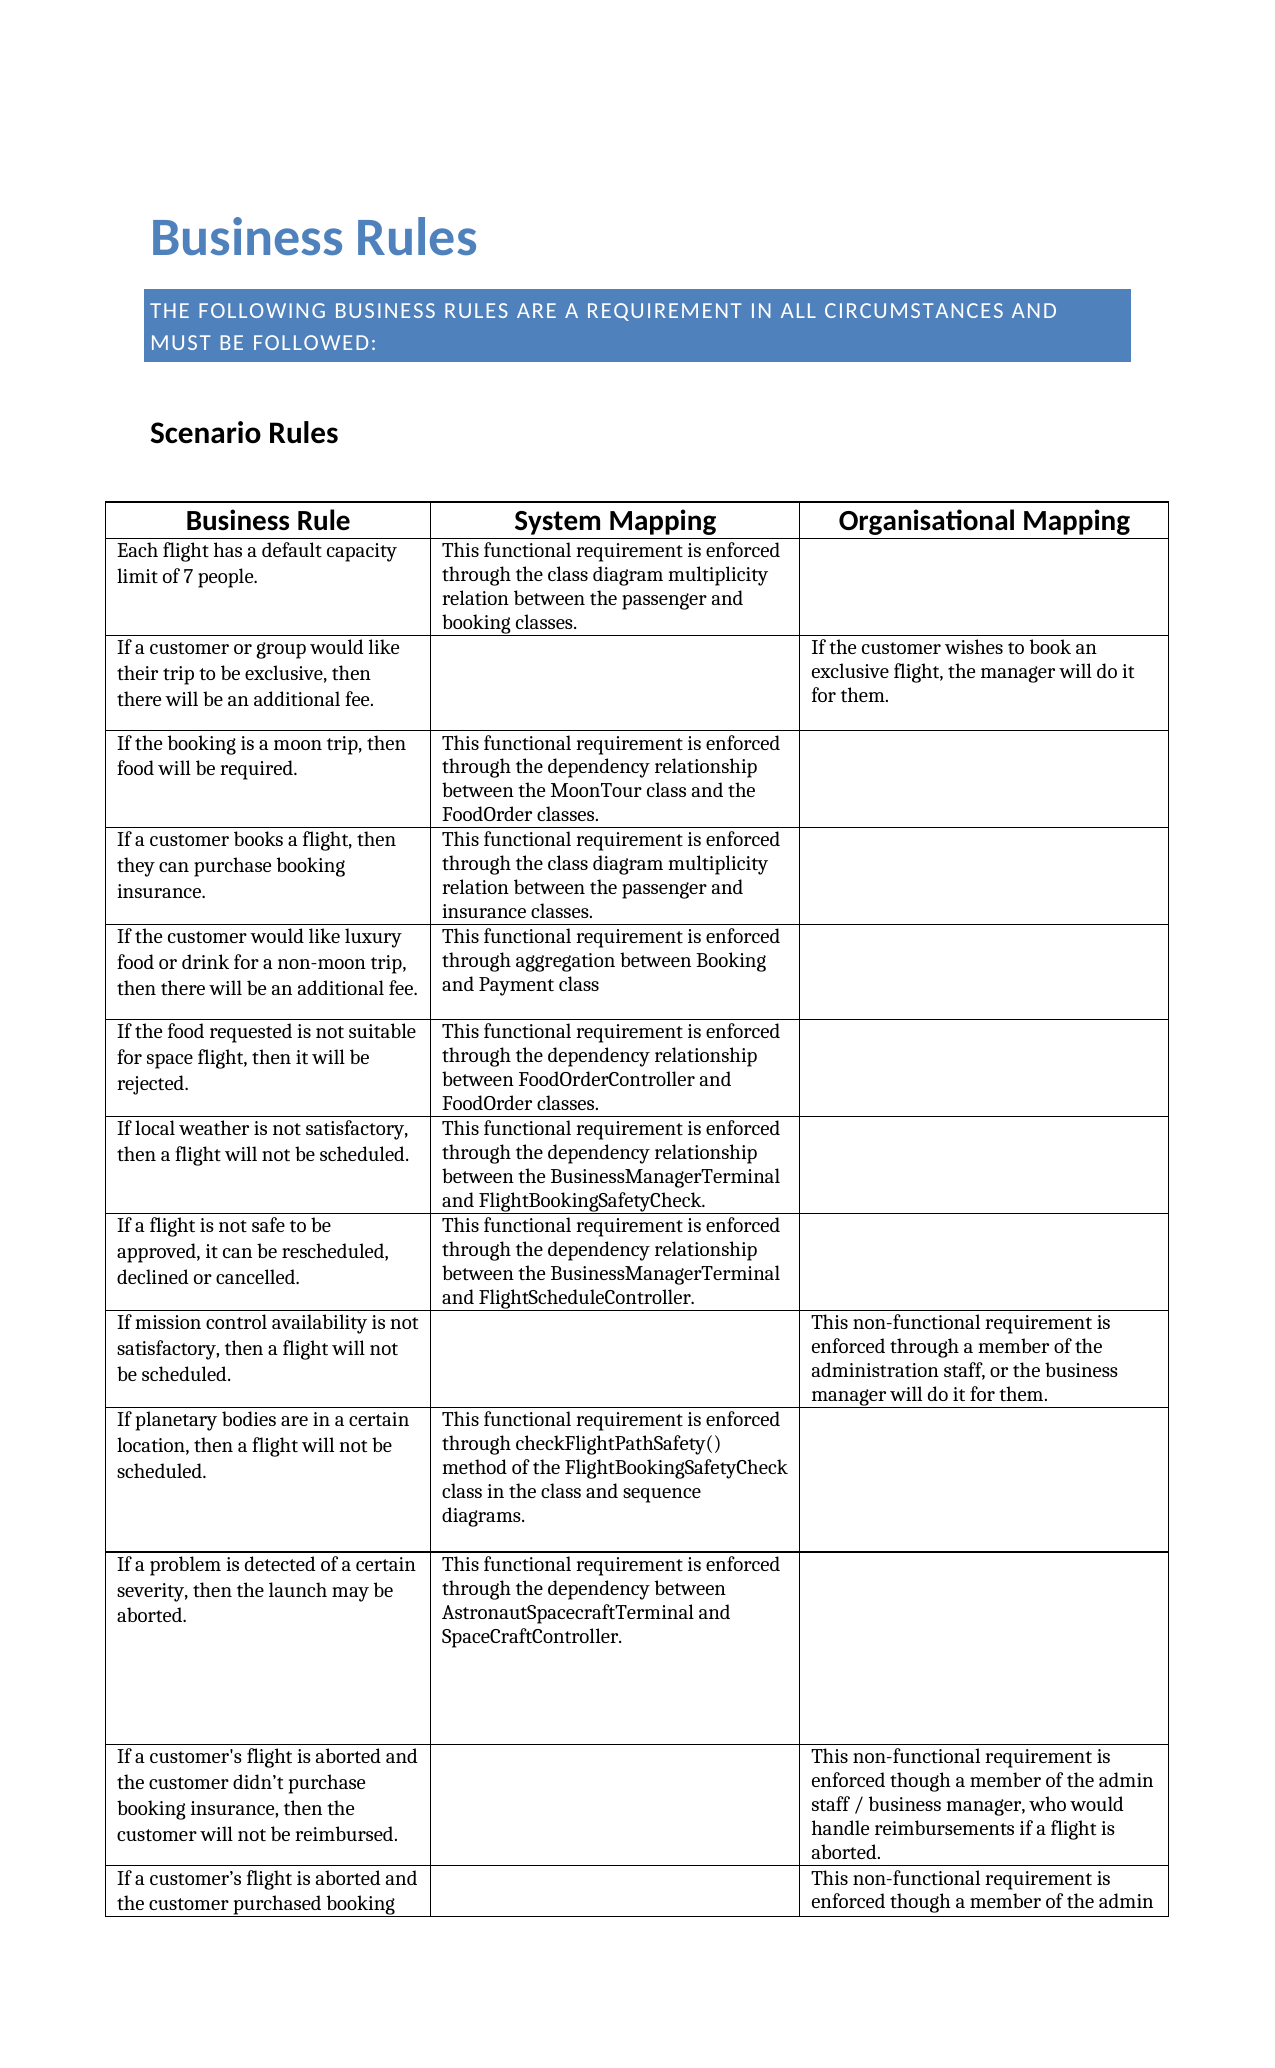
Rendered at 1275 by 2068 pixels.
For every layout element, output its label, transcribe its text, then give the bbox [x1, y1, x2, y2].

table_cell If planetary bodies are in a certain location, then a flight will not be scheduled. [106, 1408, 430, 1551]
table_cell [800, 1408, 1168, 1551]
table_cell [800, 1553, 1168, 1744]
table_cell This functional requirement is enforced through aggregation between Booking and Payment class [431, 925, 799, 1019]
table_cell If the customer would like luxury food or drink for a non-moon trip, then there will be an additional fee. [106, 925, 430, 1019]
table_cell If local weather is not satisfactory, then a flight will not be scheduled. [106, 1117, 430, 1213]
table_header Business Rule [106, 503, 430, 538]
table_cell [800, 1866, 1168, 1916]
table_cell If a customer books a flight, then they can purchase booking insurance. [106, 828, 430, 924]
table_cell This non-functional requirement is enforced through a member of the administration staff, or the business manager will do it for them. [800, 1311, 1168, 1407]
table_cell [800, 828, 1168, 924]
subtitle The following business rules are a requirement in all circumstances and must be followed: [150, 296, 1125, 356]
table_cell If a problem is detected of a certain severity, then the launch may be aborted. [106, 1553, 430, 1744]
table_cell This functional requirement is enforced through the dependency relationship between FoodOrderController and FoodOrder classes. [431, 1020, 799, 1116]
table_cell [800, 1214, 1168, 1310]
table_cell Each flight has a default capacity limit of 7 people. [106, 539, 430, 635]
table_cell This functional requirement is enforced through the dependency relationship between the BusinessManagerTerminal and FlightScheduleController. [431, 1214, 799, 1310]
table_cell [431, 1745, 799, 1865]
table_cell This functional requirement is enforced through the class diagram multiplicity relation between the passenger and booking classes. [431, 539, 799, 635]
table_cell If a flight is not safe to be approved, it can be rescheduled, declined or cancelled. [106, 1214, 430, 1310]
table_cell If the food requested is not suitable for space flight, then it will be rejected. [106, 1020, 430, 1116]
table_cell This functional requirement is enforced through the class diagram multiplicity relation between the passenger and insurance classes. [431, 828, 799, 924]
table_cell [800, 1020, 1168, 1116]
table_cell [431, 636, 799, 730]
table_cell [800, 1117, 1168, 1213]
table_cell [800, 925, 1168, 1019]
text Scenario Rules [150, 413, 1125, 451]
table_cell If a customer's flight is aborted and the customer didn’t purchase booking insurance, then the customer will not be reimbursed. [106, 1745, 430, 1865]
table_cell This functional requirement is enforced through the dependency between AstronautSpacecraftTerminal and SpaceCraftController. [431, 1553, 799, 1744]
title Business Rules [150, 203, 1031, 269]
table_cell If a customer or group would like their trip to be exclusive, then there will be an additional fee. [106, 636, 430, 730]
table_cell [431, 1311, 799, 1407]
table_cell This functional requirement is enforced through the dependency relationship between the BusinessManagerTerminal and FlightBookingSafetyCheck. [431, 1117, 799, 1213]
table_cell If the booking is a moon trip, then food will be required. [106, 731, 430, 827]
table_header Organisational Mapping [800, 503, 1168, 538]
table_cell If mission control availability is not satisfactory, then a flight will not be scheduled. [106, 1311, 430, 1407]
table_cell [800, 539, 1168, 635]
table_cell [106, 1866, 430, 1916]
table_cell If the customer wishes to book an exclusive flight, the manager will do it for them. [800, 636, 1168, 730]
table_cell [431, 1866, 799, 1916]
table_cell [800, 731, 1168, 827]
table_cell This functional requirement is enforced through checkFlightPathSafety() method of the FlightBookingSafetyCheck class in the class and sequence diagrams. [431, 1408, 799, 1551]
table_header System Mapping [431, 503, 799, 538]
table_cell This functional requirement is enforced through the dependency relationship between the MoonTour class and the FoodOrder classes. [431, 731, 799, 827]
